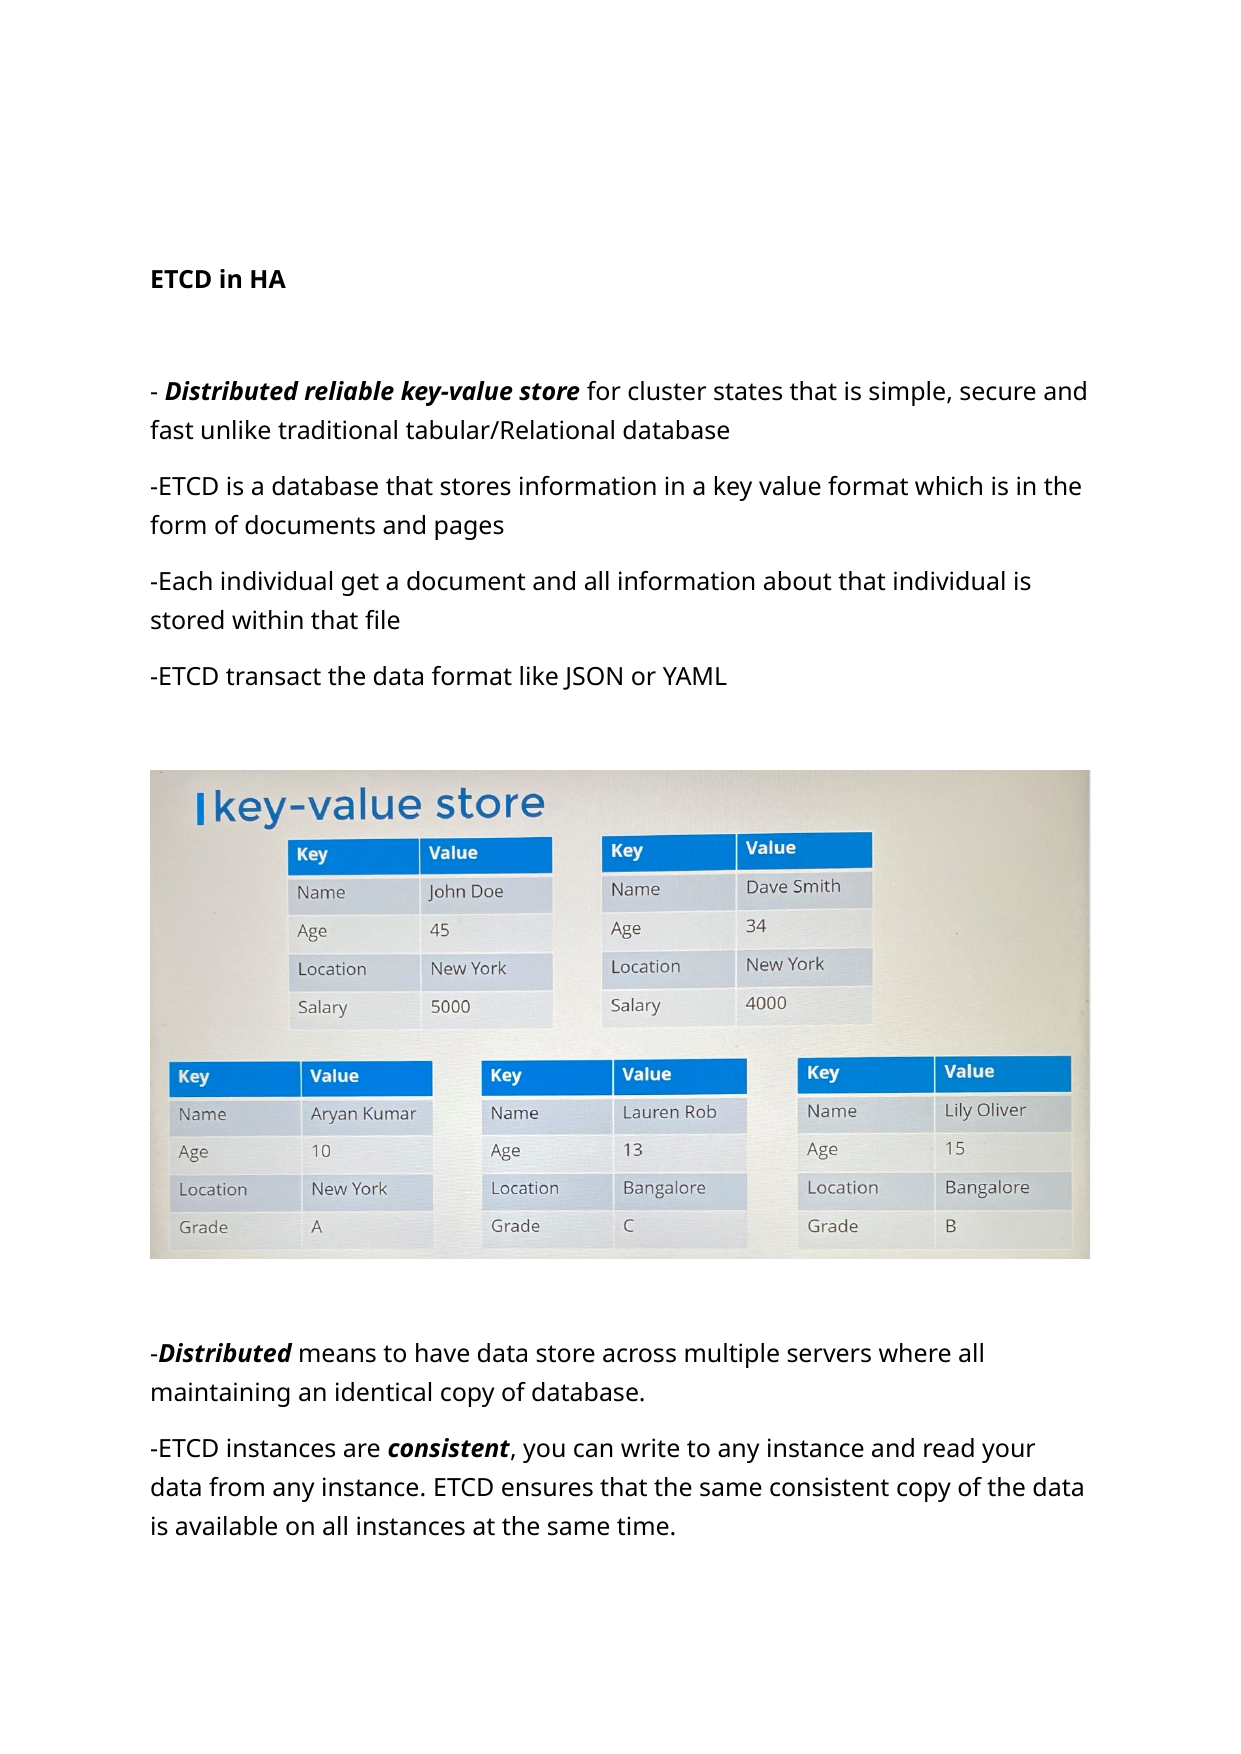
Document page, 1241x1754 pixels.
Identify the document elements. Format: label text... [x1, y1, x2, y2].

text -Each individual get a document and all information about that individual is stored within that file [150, 563, 1090, 637]
text -ETCD is a database that stores information in a key value format which is in the form of documents and pages [150, 468, 1090, 542]
text -Distributed means to have data store across multiple servers where all maintaining an identical copy of database. [150, 1336, 1090, 1409]
text - Distributed reliable key-value store for cluster states that is simple, secure and fast unlike traditional tabular/Relational database [150, 373, 1090, 447]
text -ETCD transact the data format like JSON or YAML [150, 658, 1090, 692]
text ETCD in HA [150, 262, 1090, 296]
picture [150, 770, 1091, 1259]
text -ETCD instances are consistent, you can write to any instance and read your data from any instance. ETCD ensures that the same consistent copy of the data is available on all instances at the same time. [150, 1431, 1090, 1543]
